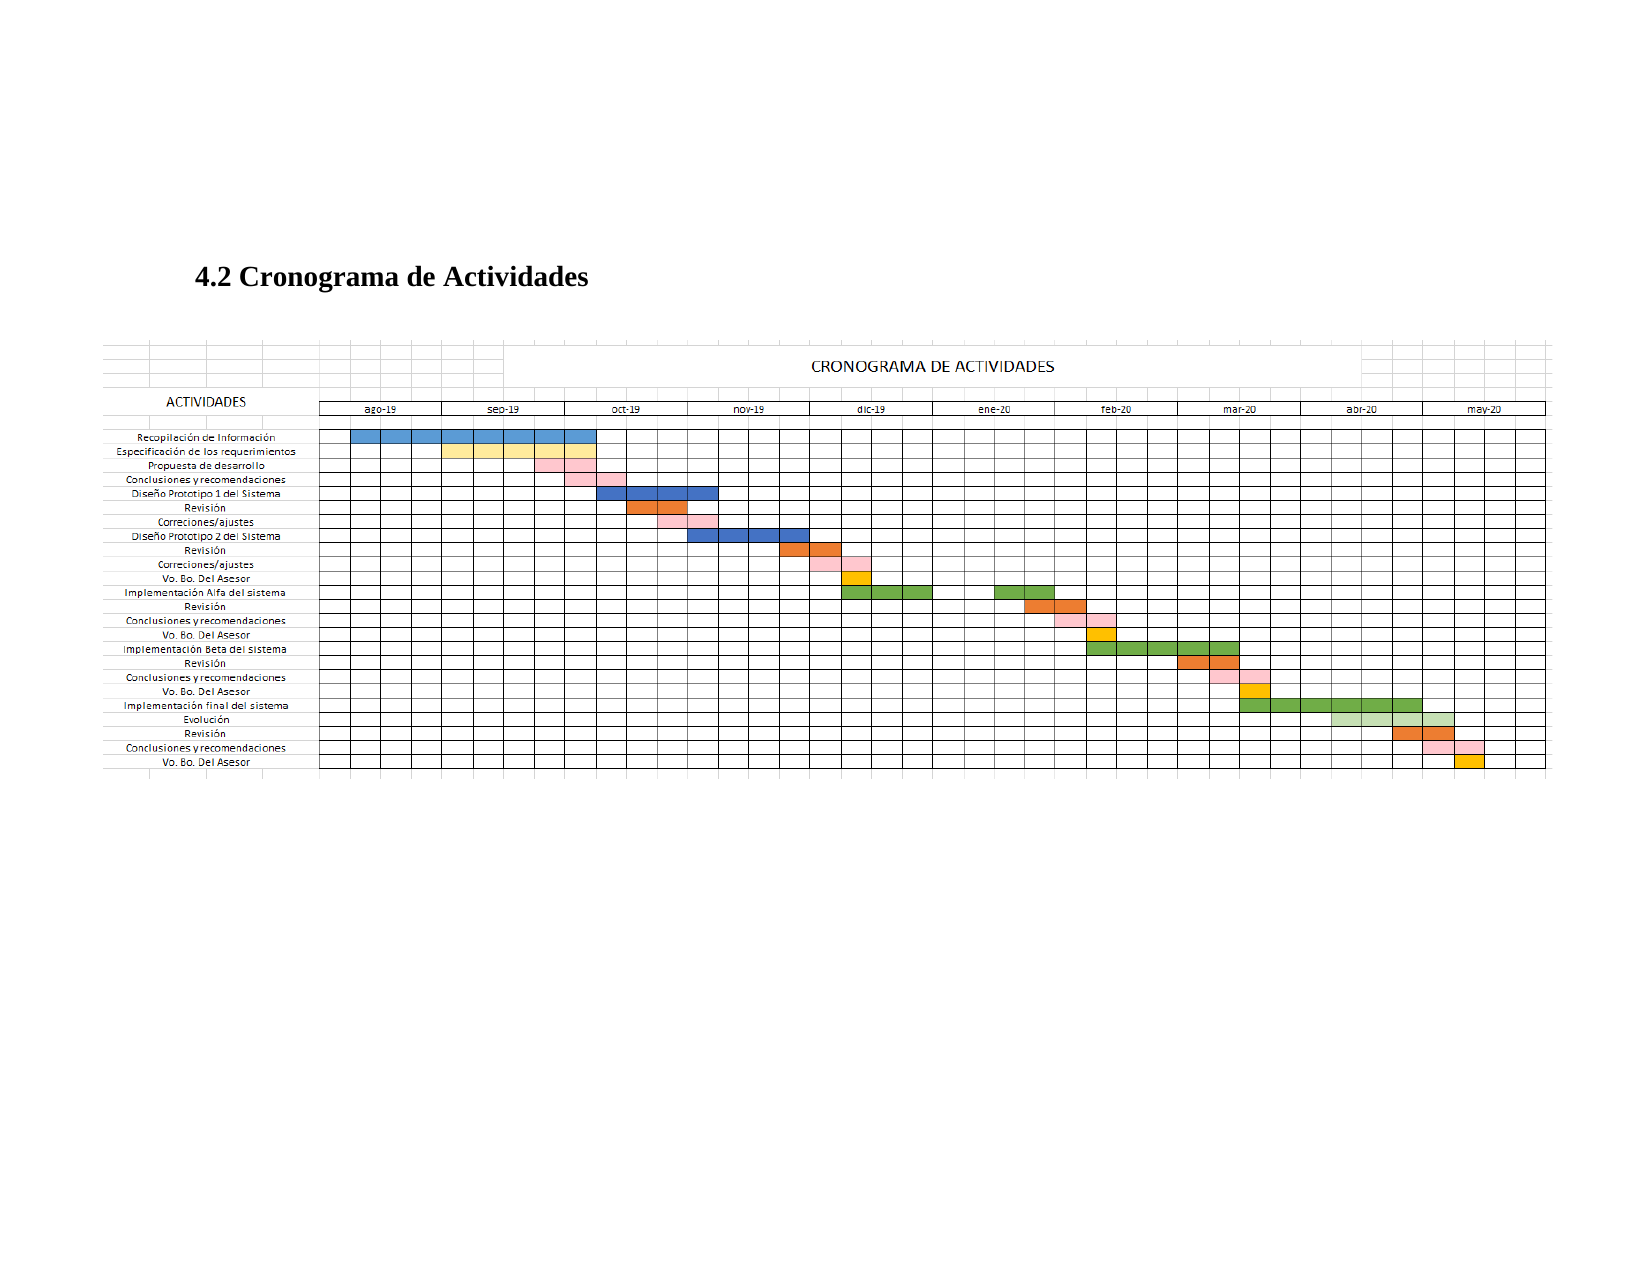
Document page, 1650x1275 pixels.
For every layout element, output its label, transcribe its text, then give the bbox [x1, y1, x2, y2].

subtitle 4.2 Cronograma de Actividades [195, 259, 1502, 292]
picture [103, 340, 1553, 779]
